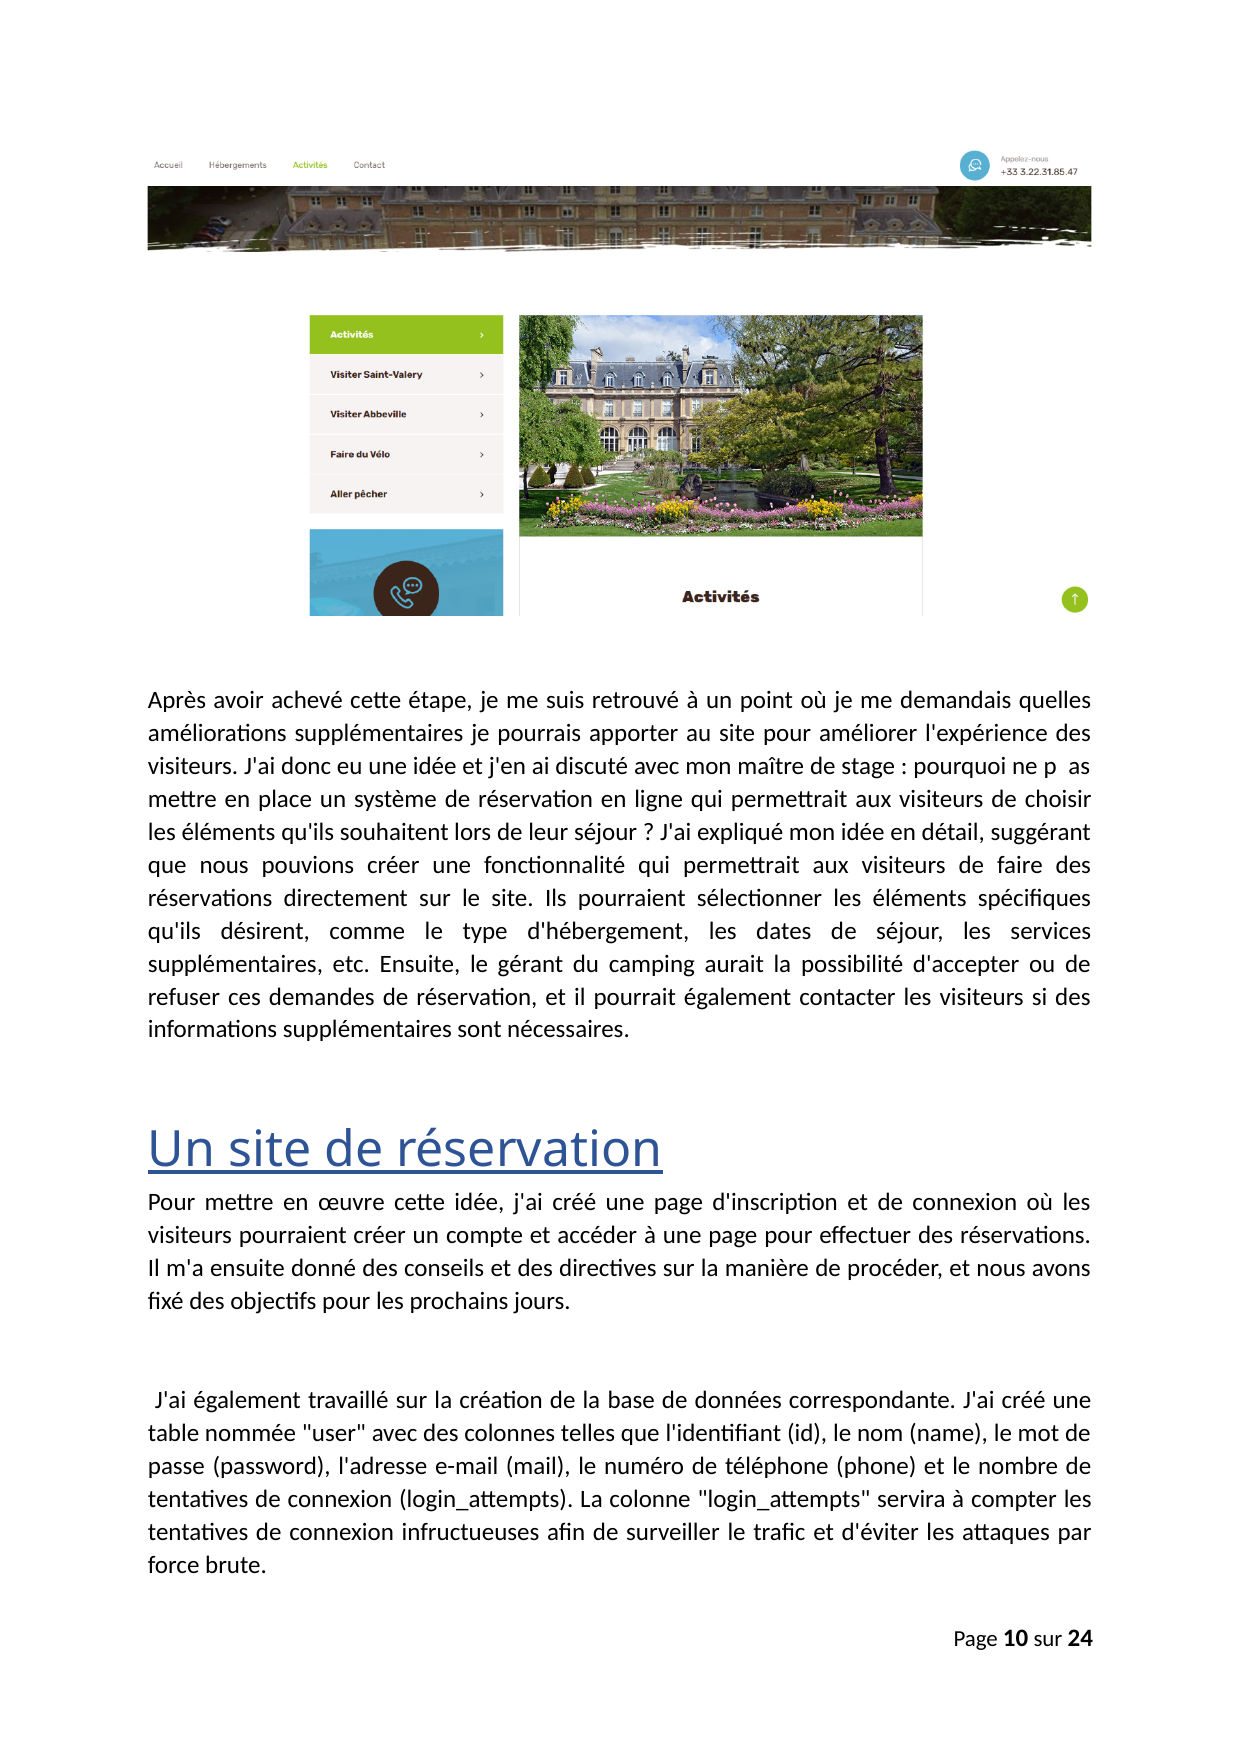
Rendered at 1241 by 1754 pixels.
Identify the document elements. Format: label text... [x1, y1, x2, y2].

picture [147, 147, 1092, 616]
text Pour mettre en œuvre cette idée, j'ai créé une page d'inscription et de connexion où les visiteurs pourraient créer un compte et accéder à une page pour effectuer des réservations. Il m'a ensuite donné des conseils et des directives sur la manière de procéder, et nous avons fixé des objectifs pour les prochains jours. [148, 1186, 1093, 1316]
subtitle Un site de réservation [148, 1113, 1093, 1181]
text Après avoir achevé cette étape, je me suis retrouvé à un point où je me demandais quelles améliorations supplémentaires je pourrais apporter au site pour améliorer l'expérience des visiteurs. J'ai donc eu une idée et j'en ai discuté avec mon maître de stage : pourquoi ne p as mettre en place un système de réservation en ligne qui permettrait aux visiteurs de choisir les éléments qu'ils souhaitent lors de leur séjour ? J'ai expliqué mon idée en détail, suggérant que nous pouvions créer une fonctionnalité qui permettrait aux visiteurs de faire des réservations directement sur le site. Ils pourraient sélectionner les éléments spécifiques qu'ils désirent, comme le type d'hébergement, les dates de séjour, les services supplémentaires, etc. Ensuite, le gérant du camping aurait la possibilité d'accepter ou de refuser ces demandes de réservation, et il pourrait également contacter les visiteurs si des informations supplémentaires sont nécessaires. [148, 684, 1093, 1044]
text J'ai également travaillé sur la création de la base de données correspondante. J'ai créé une table nommée "user" avec des colonnes telles que l'identifiant (id), le nom (name), le mot de passe (password), l'adresse e-mail (mail), le numéro de téléphone (phone) et le nombre de tentatives de connexion (login_attempts). La colonne "login_attempts" servira à compter les tentatives de connexion infructueuses afin de surveiller le trafic et d'éviter les attaques par force brute. [148, 1384, 1093, 1579]
